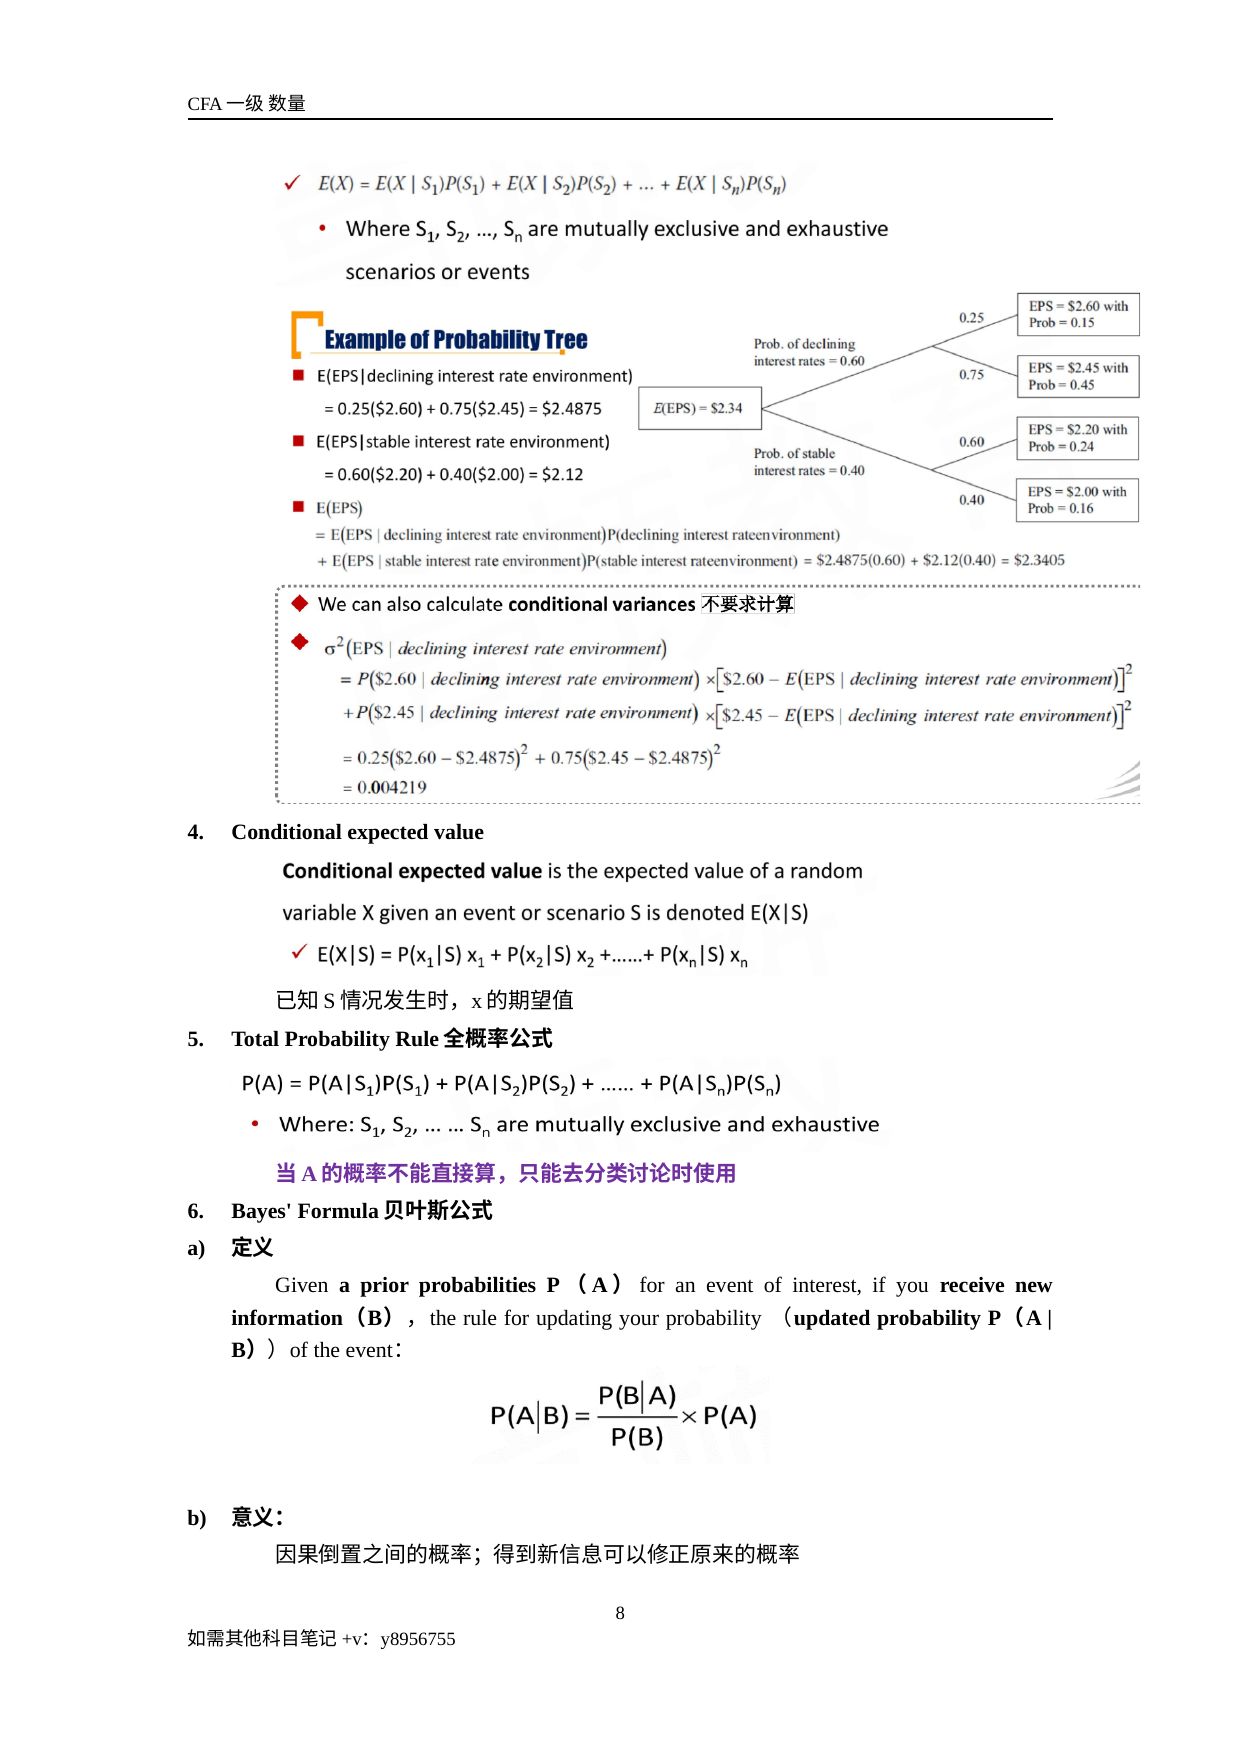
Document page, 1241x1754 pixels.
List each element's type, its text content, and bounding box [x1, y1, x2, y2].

subtitle Total Probability Rule全概率公式 [187, 1020, 1053, 1053]
text 因果倒置之间的概率；得到新信息可以修正原来的概率 [275, 1537, 1053, 1569]
picture [231, 1057, 896, 1152]
text Given a prior probabilities P（A）for an event of interest, if you receive new information（B），the rule for updating your probability （updated probability P（A | B））of the event： [231, 1267, 1053, 1364]
subtitle 意义： [187, 1499, 1053, 1532]
picture [470, 1364, 770, 1464]
picture [275, 161, 916, 287]
text 当A的概率不能直接算，只能去分类讨论时使用 [231, 1155, 1053, 1188]
subtitle 定义 [187, 1230, 1053, 1262]
picture [275, 291, 1141, 574]
subtitle Bayes' Formula贝叶斯公式 [187, 1192, 1053, 1225]
picture [275, 853, 878, 976]
picture [275, 583, 1141, 804]
subtitle Conditional expected value [187, 816, 1053, 848]
text 已知S情况发生时，x的期望值 [275, 983, 1053, 1016]
